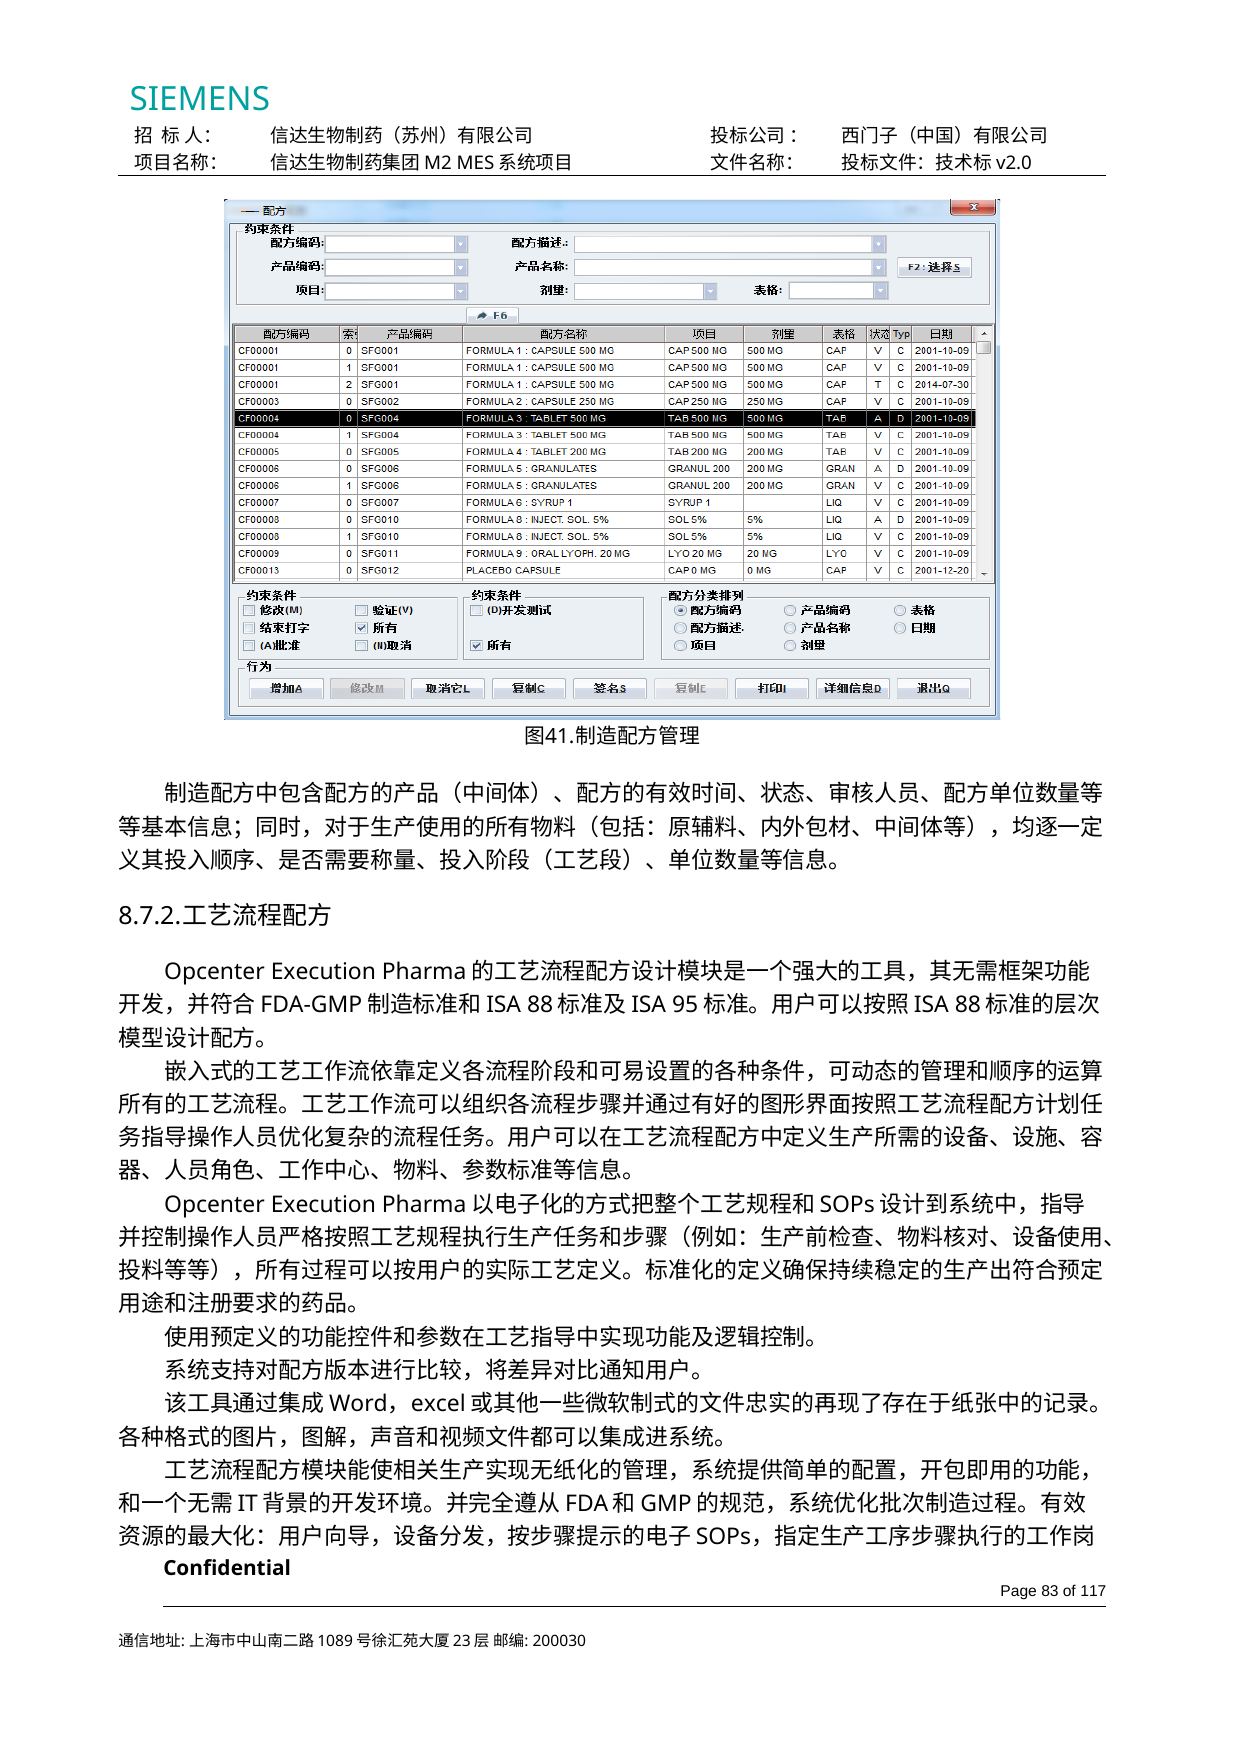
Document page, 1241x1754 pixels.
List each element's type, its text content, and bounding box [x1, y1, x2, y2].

text 该工具通过集成Word，excel或其他一些微软制式的文件忠实的再现了存在于纸张中的记录。各种格式的图片，图解，声音和视频文件都可以集成进系统。 [118, 1385, 1106, 1452]
text 制造配方管理 [118, 720, 1106, 750]
text Opcenter Execution Pharma以电子化的方式把整个工艺规程和SOPs设计到系统中，指导并控制操作人员严格按照工艺规程执行生产任务和步骤（例如：生产前检查、物料核对、设备使用、投料等等），所有过程可以按用户的实际工艺定义。标准化的定义确保持续稳定的生产出符合预定用途和注册要求的药品。 [118, 1186, 1106, 1318]
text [118, 1452, 1106, 1551]
text 嵌入式的工艺工作流依靠定义各流程阶段和可易设置的各种条件，可动态的管理和顺序的运算所有的工艺流程。工艺工作流可以组织各流程步骤并通过有好的图形界面按照工艺流程配方计划任务指导操作人员优化复杂的流程任务。用户可以在工艺流程配方中定义生产所需的设备、设施、容器、人员角色、工作中心、物料、参数标准等信息。 [118, 1053, 1106, 1186]
text 使用预定义的功能控件和参数在工艺指导中实现功能及逻辑控制。 [118, 1318, 1106, 1352]
text Opcenter Execution Pharma的工艺流程配方设计模块是一个强大的工具，其无需框架功能开发，并符合FDA-GMP制造标准和ISA 88标准及ISA 95标准。用户可以按照ISA 88标准的层次模型设计配方。 [118, 953, 1106, 1053]
text 系统支持对配方版本进行比较，将差异对比通知用户。 [118, 1352, 1106, 1385]
picture [224, 199, 1001, 720]
text 制造配方中包含配方的产品（中间体）、配方的有效时间、状态、审核人员、配方单位数量等等基本信息；同时，对于生产使用的所有物料（包括：原辅料、内外包材、中间体等），均逐一定义其投入顺序、是否需要称量、投入阶段（工艺段）、单位数量等信息。 [118, 775, 1106, 875]
text 工艺流程配方 [118, 896, 1106, 932]
